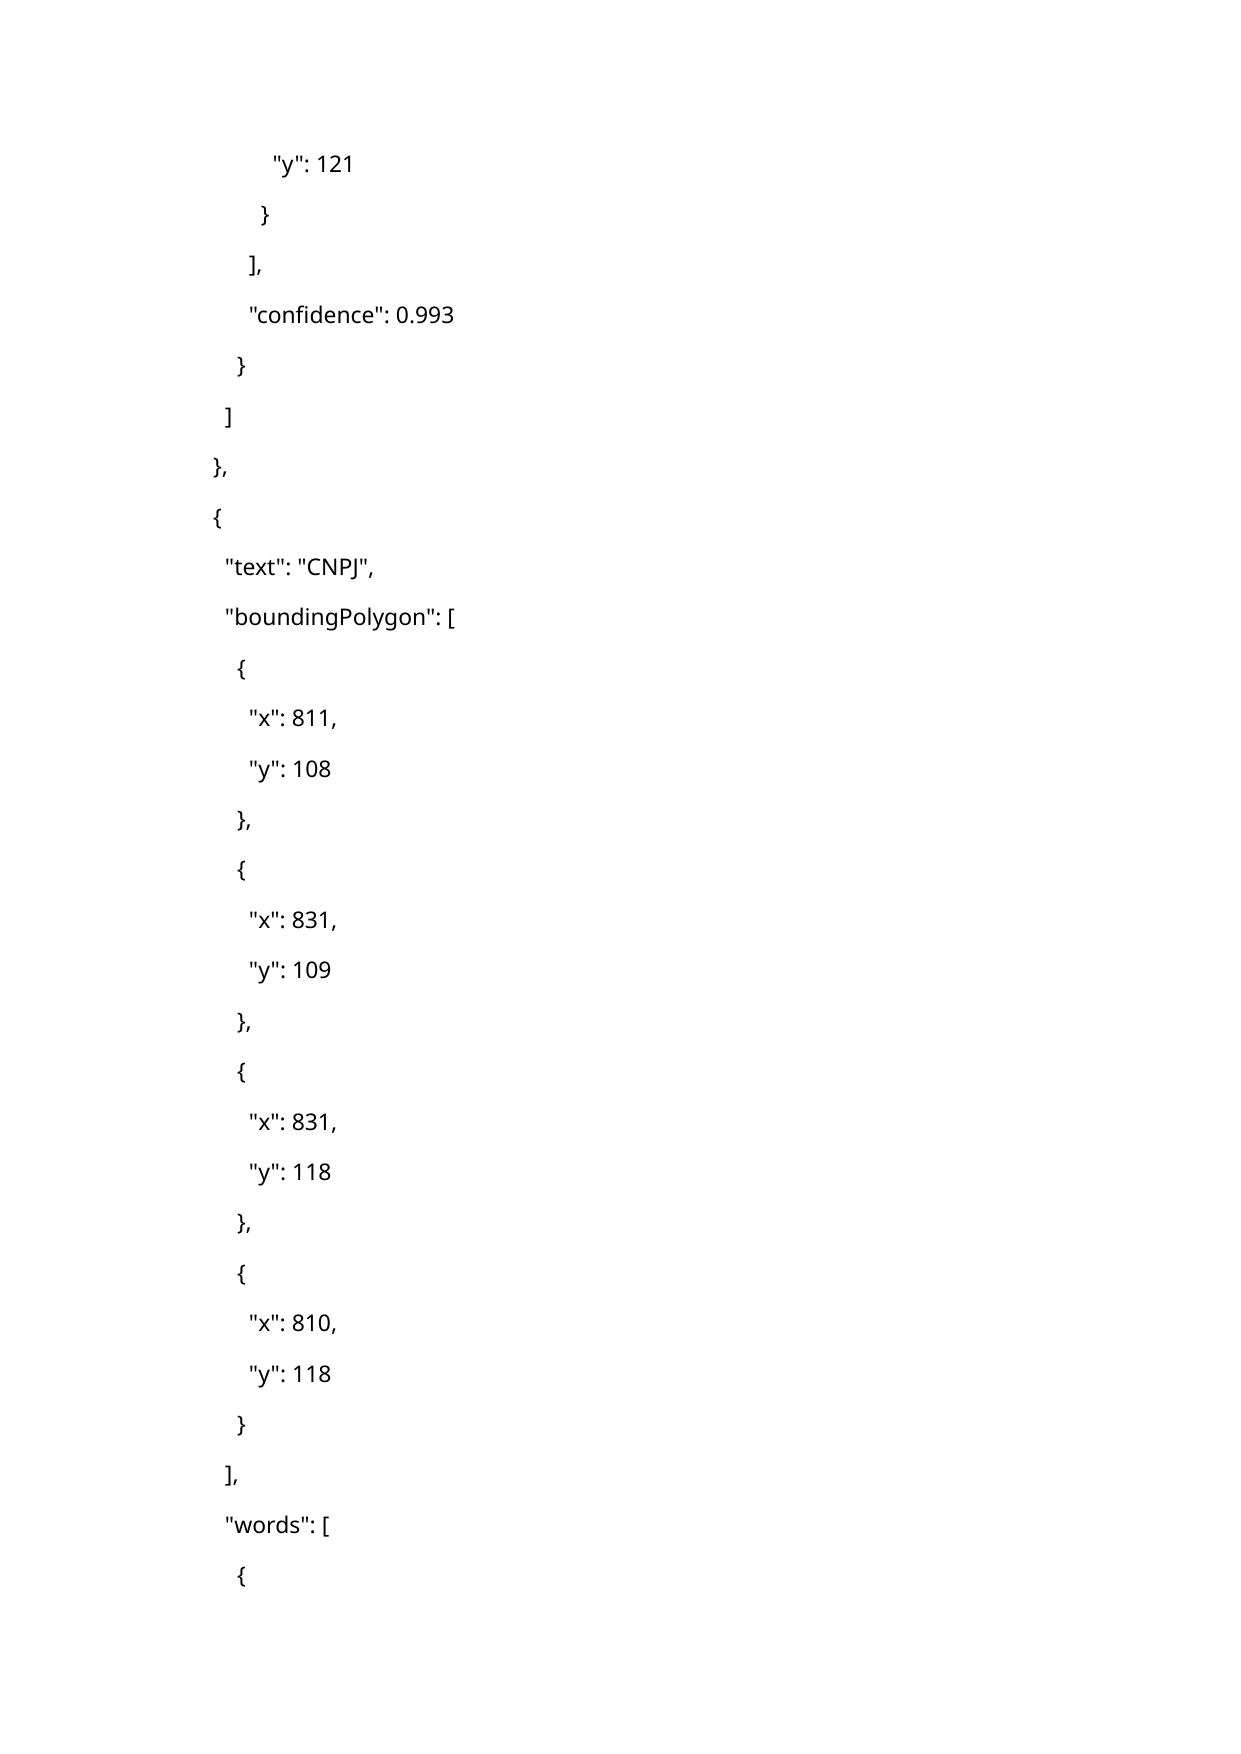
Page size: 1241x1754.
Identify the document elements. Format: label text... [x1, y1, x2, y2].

text "y": 121 [177, 148, 1063, 179]
text "y": 109 [177, 954, 1063, 986]
text { [177, 652, 1063, 683]
text { [177, 853, 1063, 885]
text } [177, 198, 1063, 229]
text }, [177, 1206, 1063, 1238]
text "y": 108 [177, 753, 1063, 784]
text "text": "CNPJ", [177, 551, 1063, 582]
text "words": [ [177, 1509, 1063, 1540]
text ], [177, 248, 1063, 280]
text ] [177, 400, 1063, 431]
text }, [177, 450, 1063, 481]
text "x": 831, [177, 1106, 1063, 1137]
text "x": 811, [177, 702, 1063, 733]
text } [177, 1408, 1063, 1439]
text { [177, 1257, 1063, 1288]
text "y": 118 [177, 1156, 1063, 1187]
text "x": 810, [177, 1307, 1063, 1338]
text } [177, 349, 1063, 381]
text "confidence": 0.993 [177, 299, 1063, 330]
text "boundingPolygon": [ [177, 601, 1063, 633]
text { [177, 501, 1063, 532]
text "x": 831, [177, 904, 1063, 935]
text { [177, 1559, 1063, 1591]
text ], [177, 1458, 1063, 1490]
text { [177, 1055, 1063, 1086]
text "y": 118 [177, 1358, 1063, 1389]
text }, [177, 1005, 1063, 1036]
text }, [177, 803, 1063, 834]
